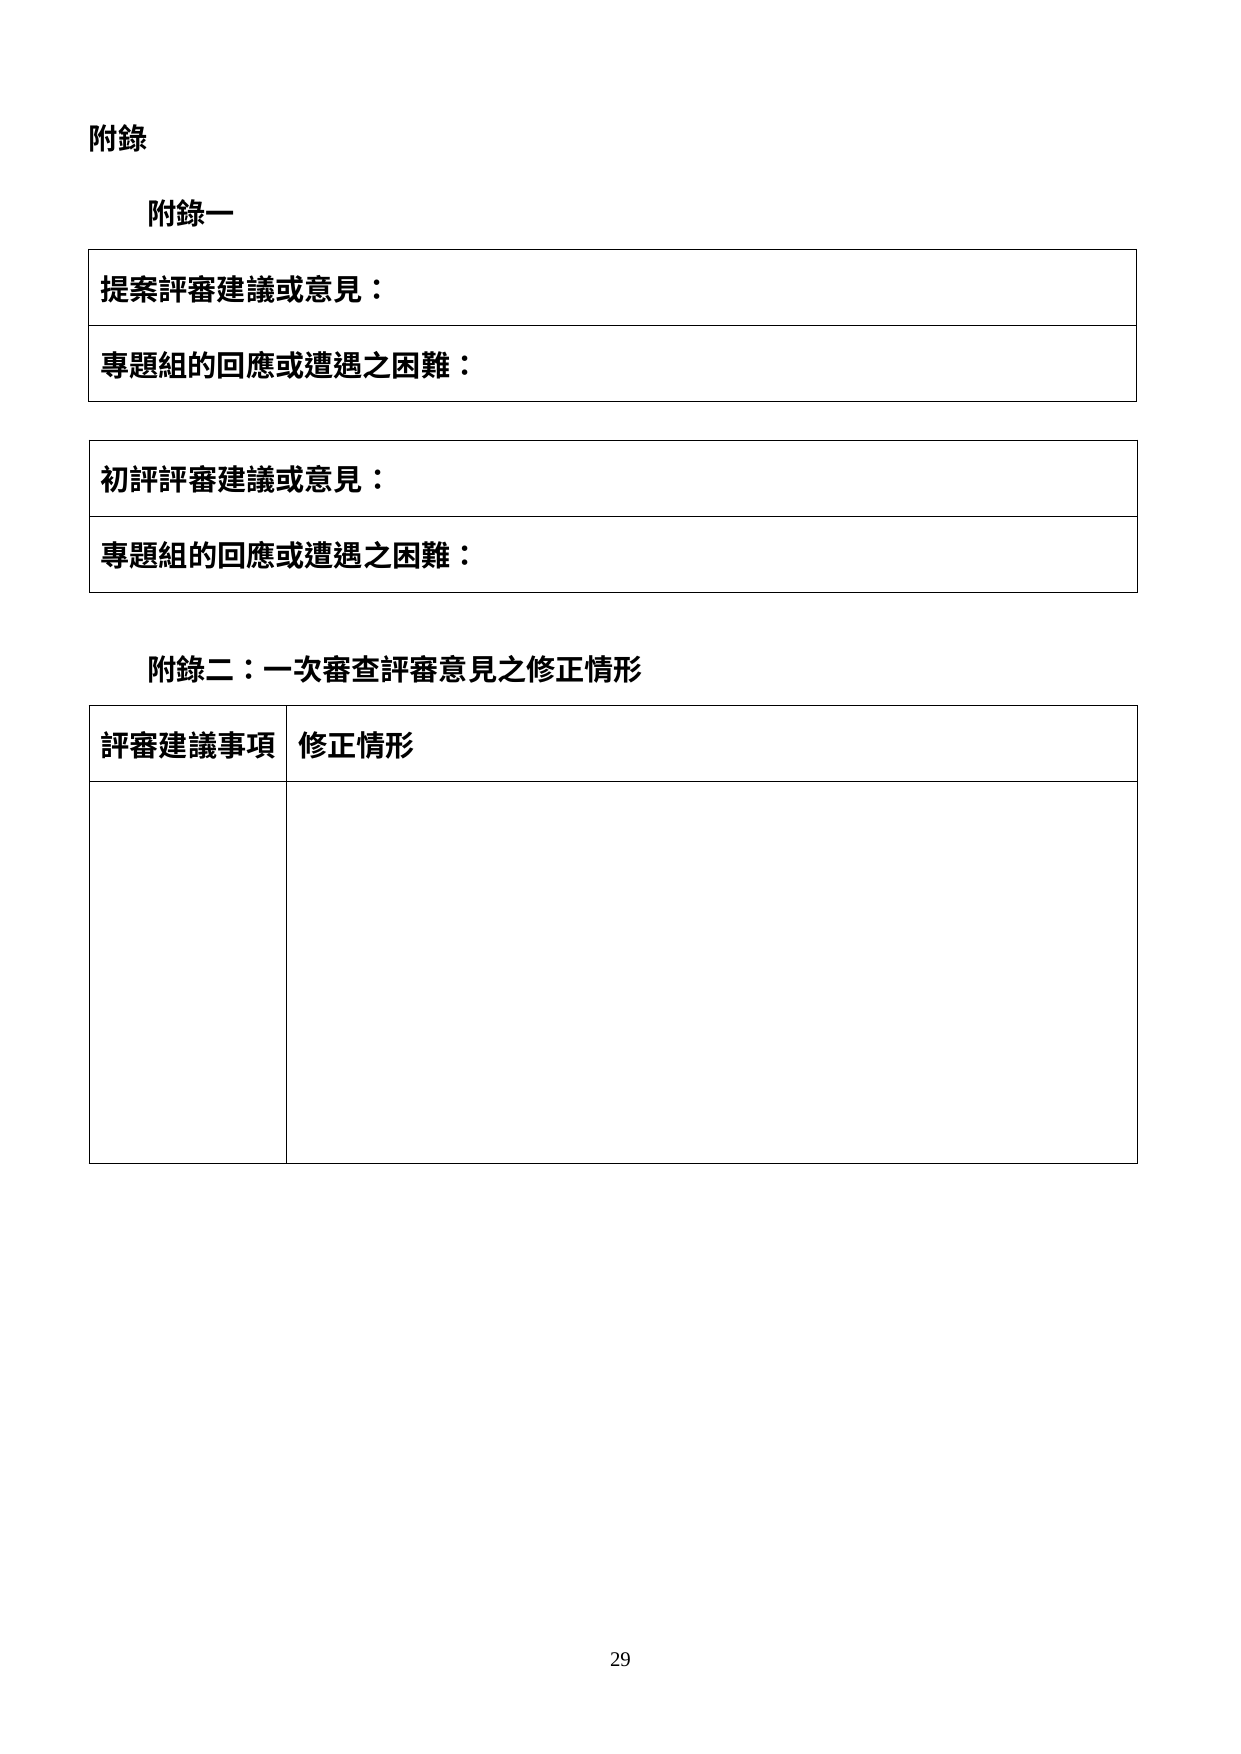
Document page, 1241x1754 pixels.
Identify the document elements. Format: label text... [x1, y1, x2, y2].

table_header 修正情形 [287, 706, 1137, 781]
text 附錄二：一次審查評審意見之修正情形 [89, 630, 1152, 705]
table_cell [287, 782, 1137, 1162]
table_cell 專題組的回應或遭遇之困難： [90, 517, 1137, 592]
table_header 提案評審建議或意見： [89, 250, 1136, 325]
table_header 初評評審建議或意見： [90, 441, 1137, 516]
table_cell [90, 782, 286, 1162]
table_header 評審建議事項 [90, 706, 286, 781]
table_cell 專題組的回應或遭遇之困難： [89, 326, 1136, 401]
subtitle 附錄 [89, 99, 1152, 174]
subtitle 附錄一 [89, 174, 1152, 249]
